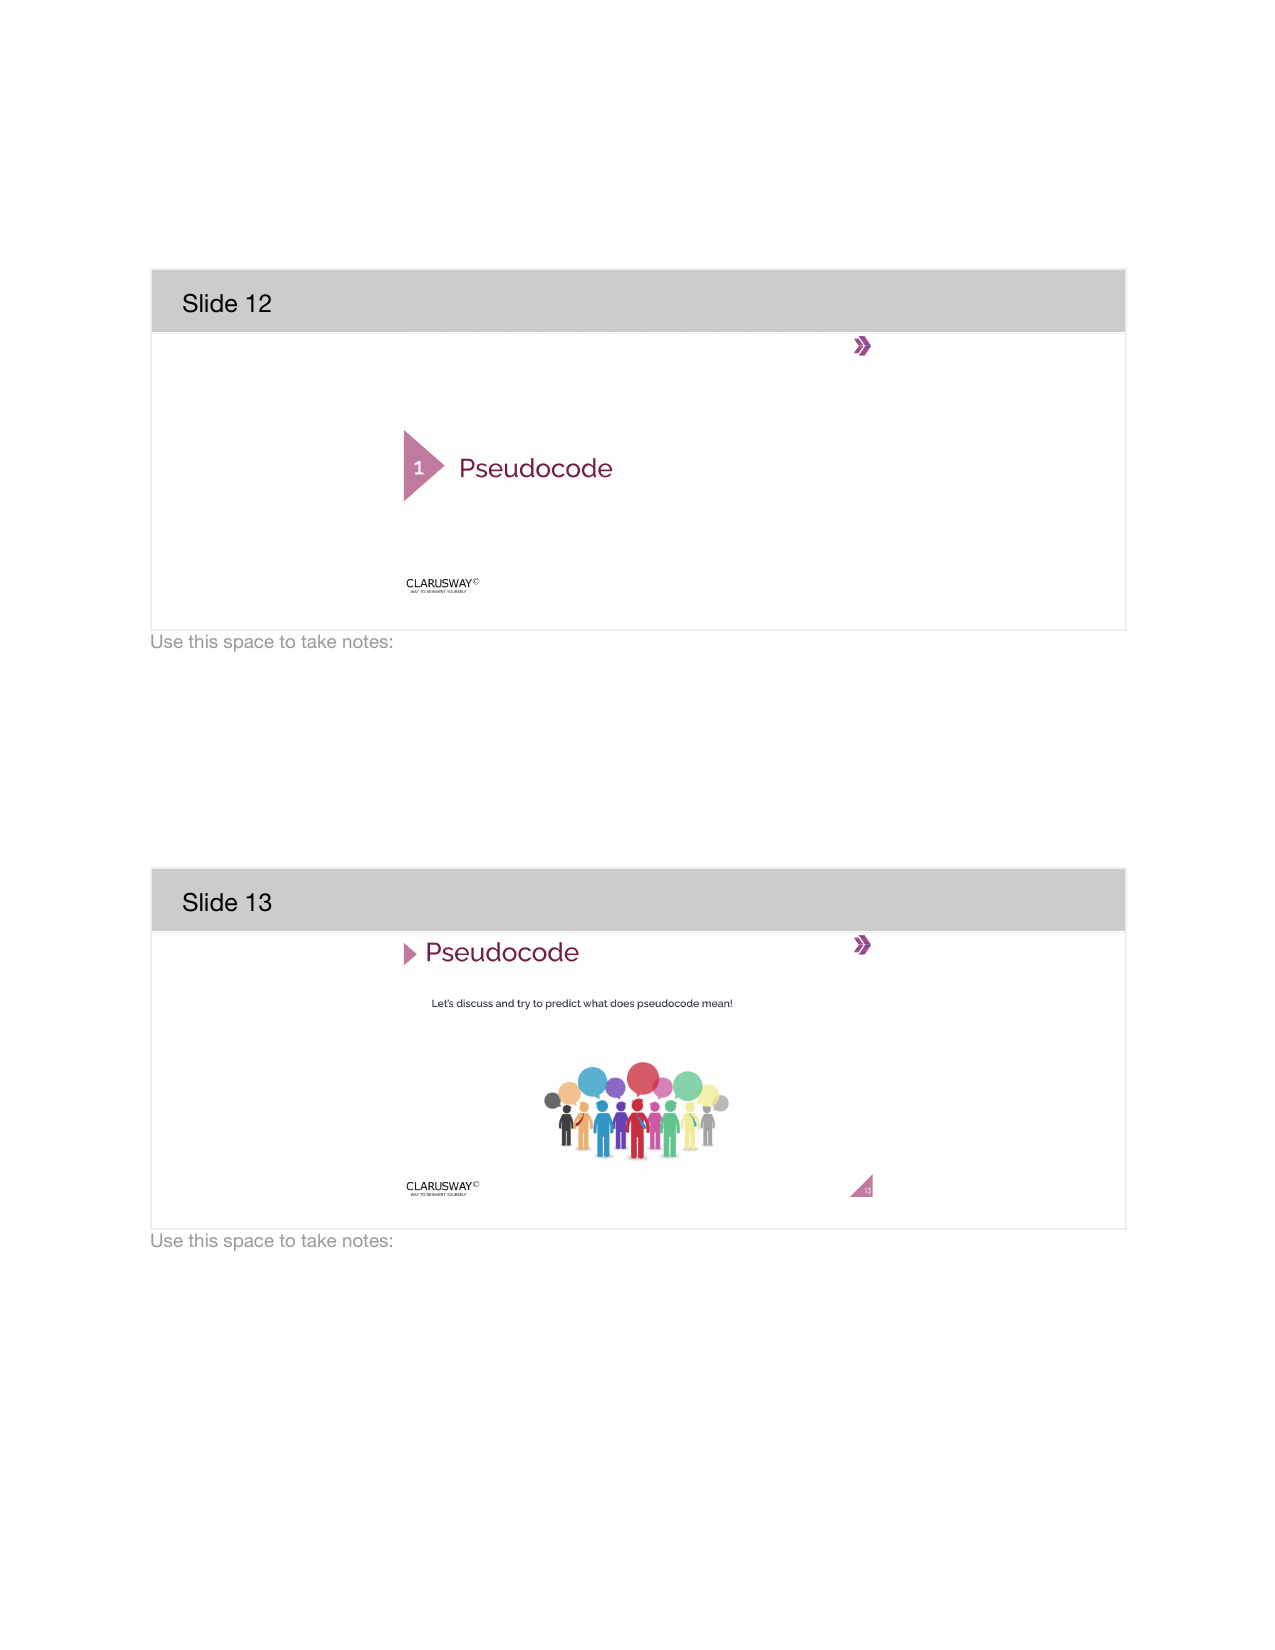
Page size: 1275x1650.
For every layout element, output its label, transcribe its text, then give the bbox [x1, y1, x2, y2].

table_header Slide 12 [152, 270, 1125, 332]
picture [403, 334, 873, 598]
text Use this space to take notes: [150, 631, 1125, 654]
table_cell [152, 334, 1125, 629]
text Use this space to take notes: [150, 1230, 1125, 1253]
table_header Slide 13 [152, 869, 1125, 931]
picture [403, 933, 873, 1197]
table_cell [152, 933, 1125, 1228]
